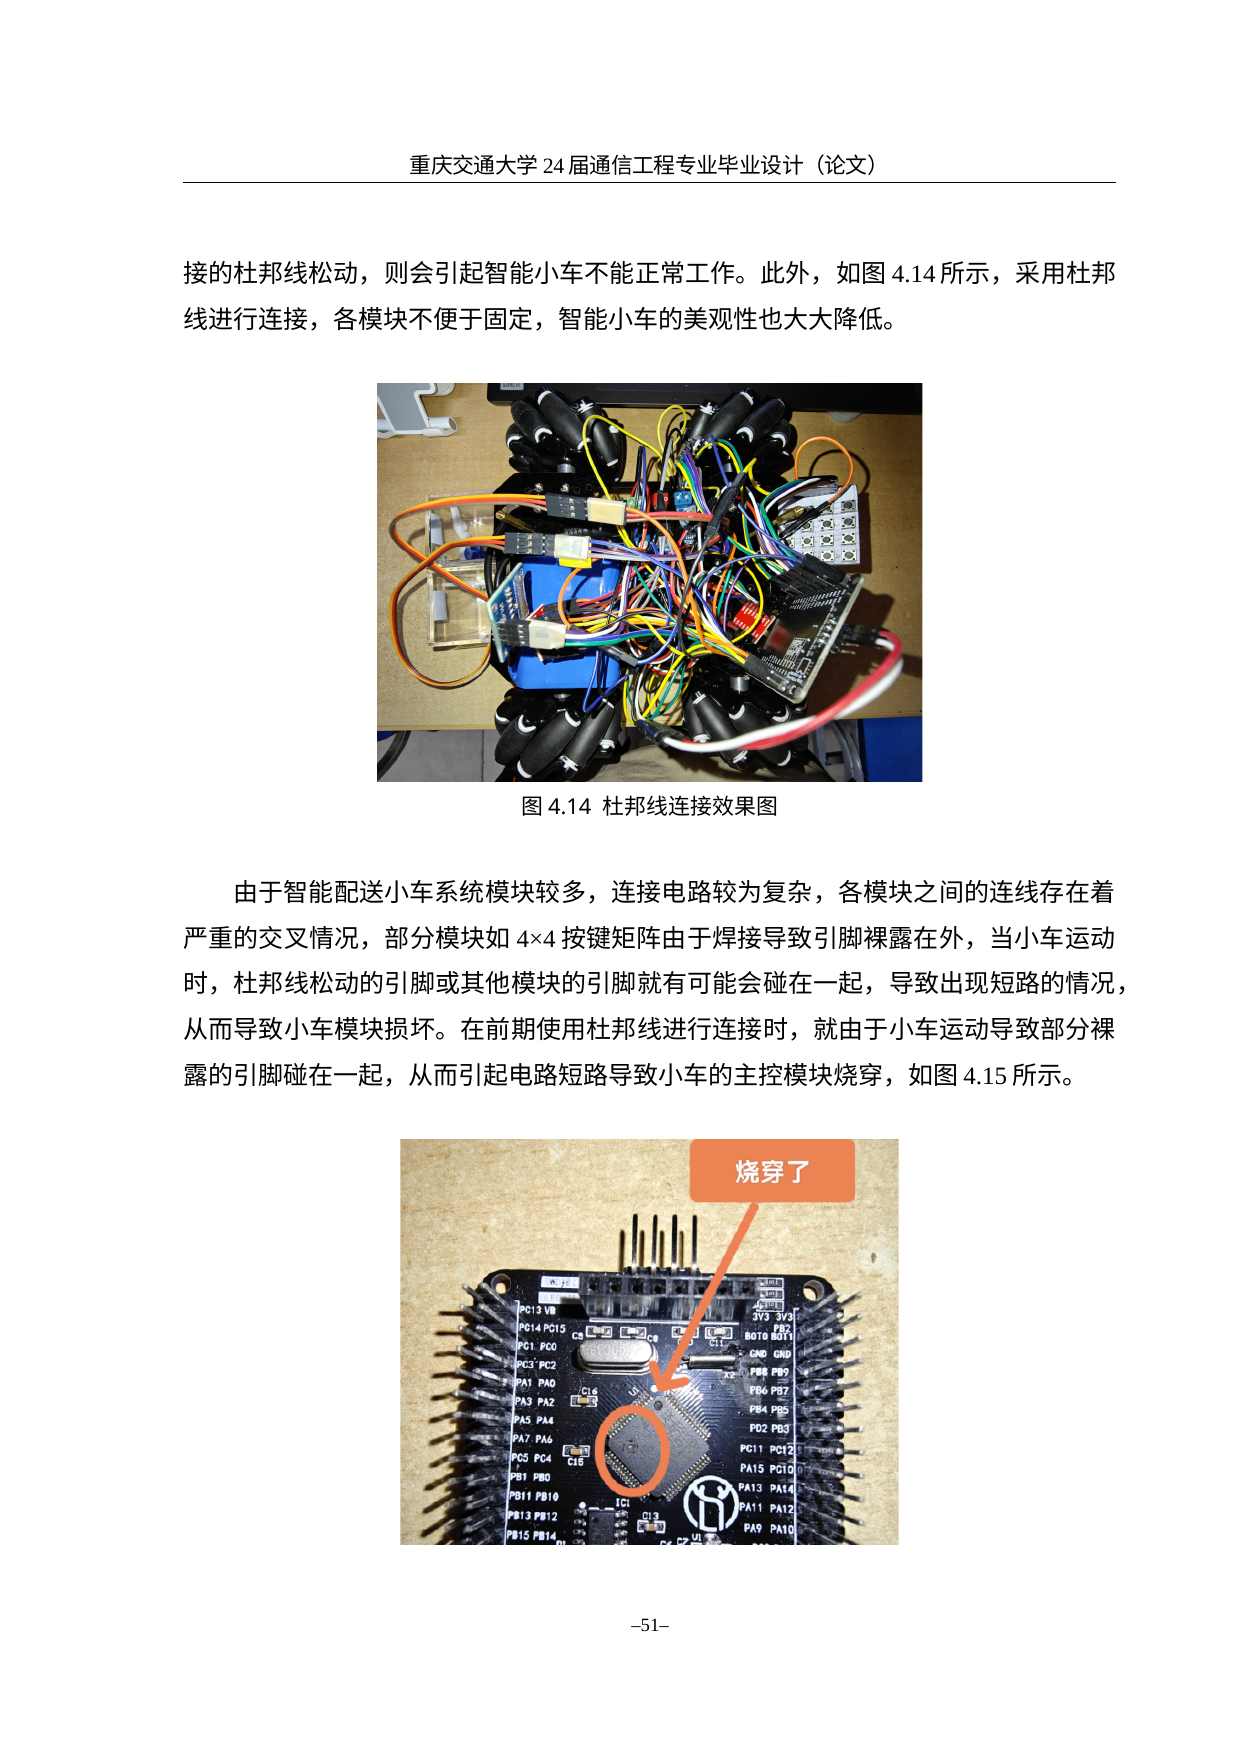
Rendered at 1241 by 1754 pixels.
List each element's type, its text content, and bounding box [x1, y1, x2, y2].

picture [377, 383, 923, 782]
picture [400, 1139, 899, 1545]
text 图4.14 杜邦线连接效果图 [183, 789, 1116, 821]
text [183, 246, 1116, 337]
text 由于智能配送小车系统模块较多，连接电路较为复杂，各模块之间的连线存在着严重的交叉情况，部分模块如4×4按键矩阵由于焊接导致引脚裸露在外，当小车运动时，杜邦线松动的引脚或其他模块的引脚就有可能会碰在一起，导致出现短路的情况，从而导致小车模块损坏。在前期使用杜邦线进行连接时，就由于小车运动导致部分裸露的引脚碰在一起，从而引起电路短路导致小车的主控模块烧穿，如图4.15所示。 [183, 864, 1116, 1094]
